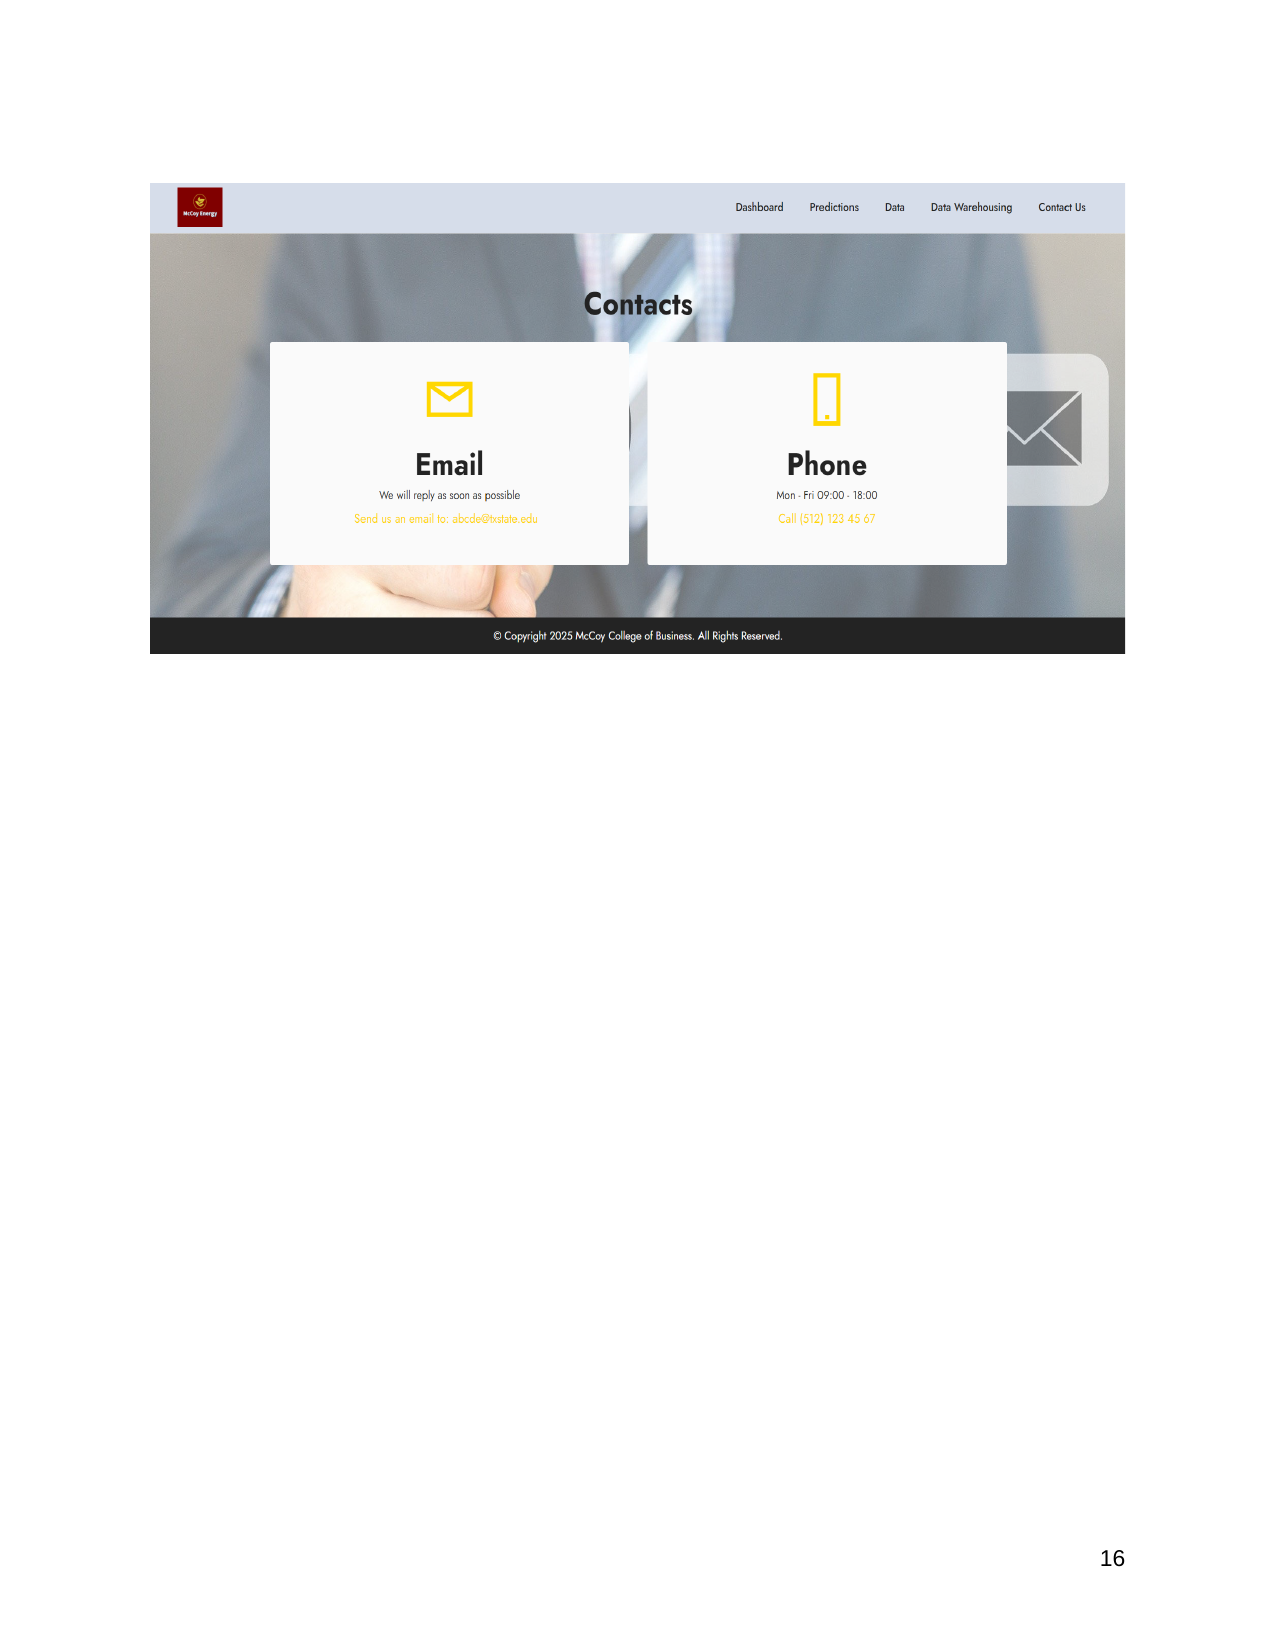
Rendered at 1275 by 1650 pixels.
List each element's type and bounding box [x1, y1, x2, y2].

picture [150, 183, 1125, 654]
